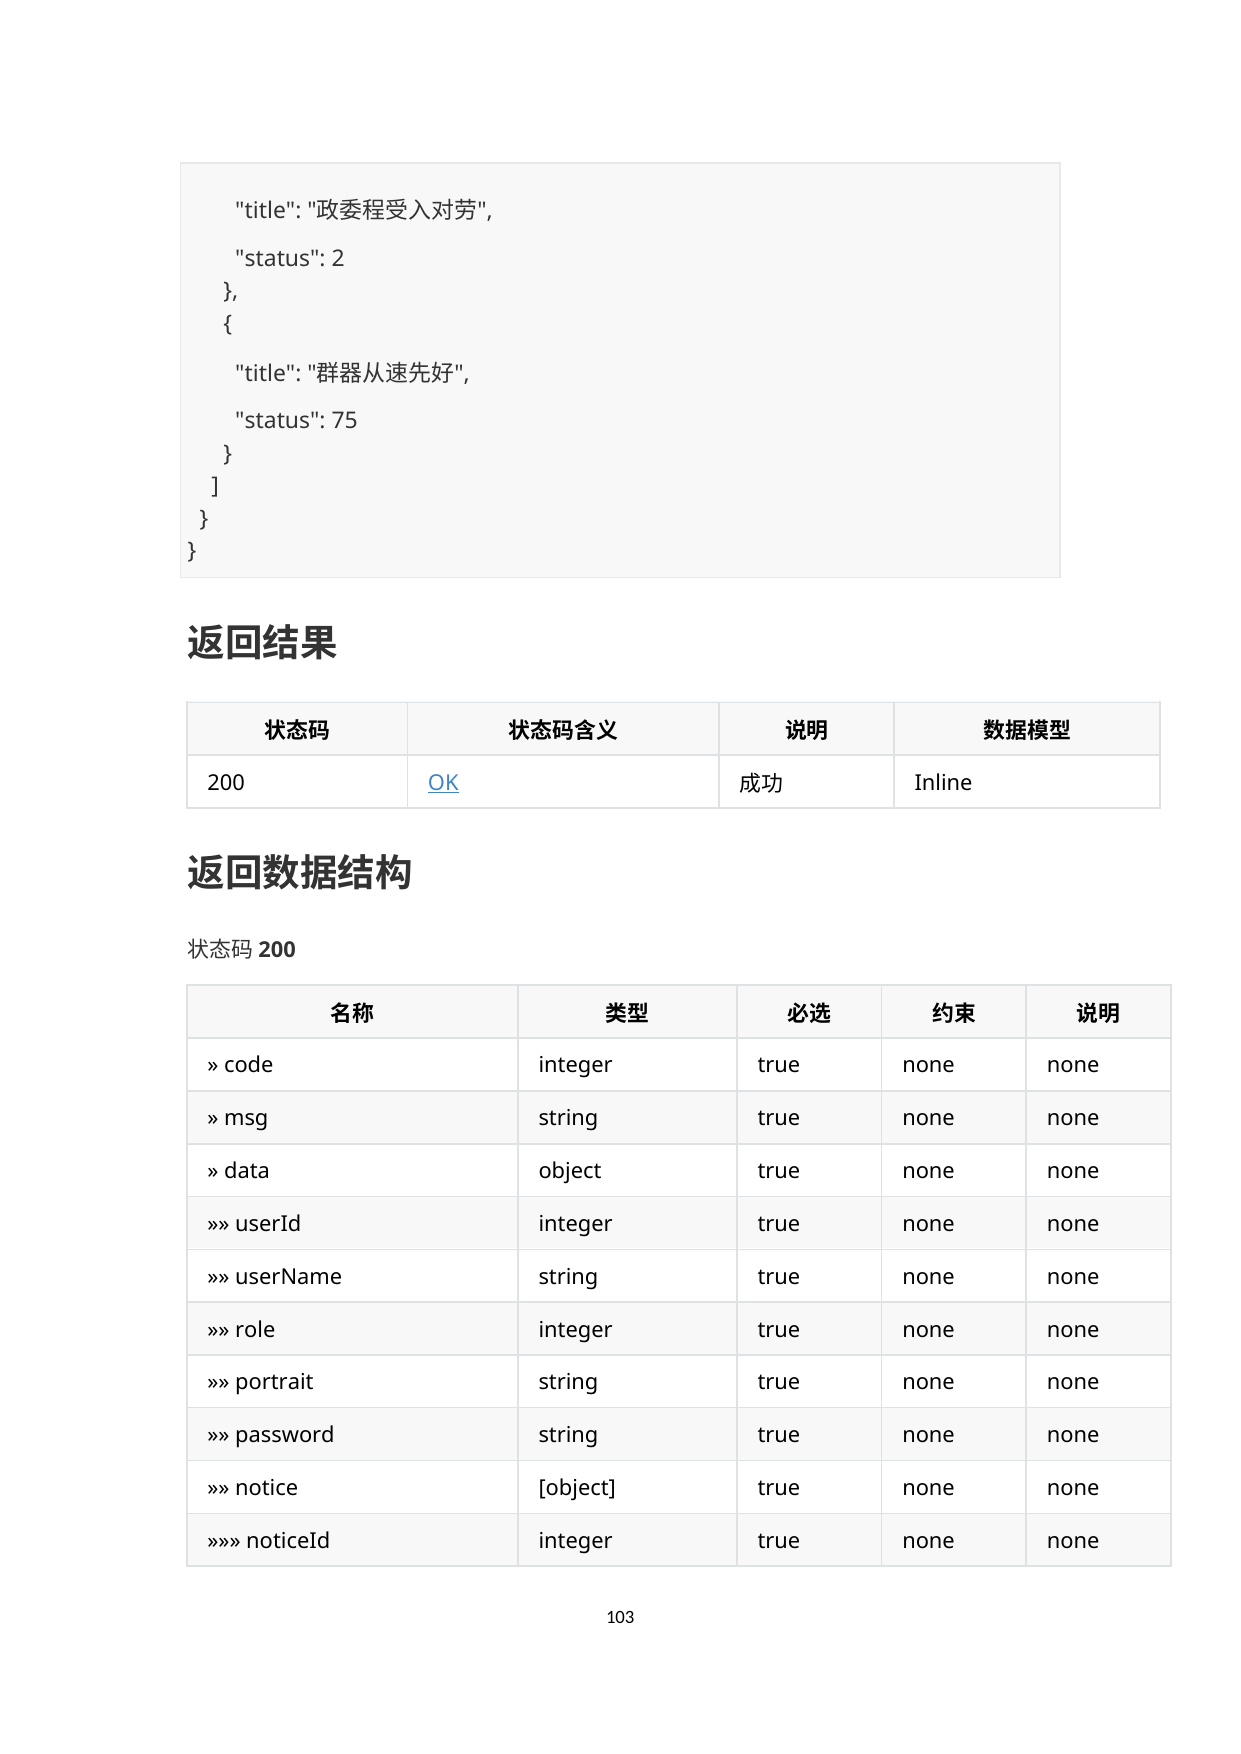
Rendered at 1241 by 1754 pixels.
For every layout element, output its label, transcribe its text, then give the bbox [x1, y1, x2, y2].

text 状态码 200 [187, 932, 1053, 964]
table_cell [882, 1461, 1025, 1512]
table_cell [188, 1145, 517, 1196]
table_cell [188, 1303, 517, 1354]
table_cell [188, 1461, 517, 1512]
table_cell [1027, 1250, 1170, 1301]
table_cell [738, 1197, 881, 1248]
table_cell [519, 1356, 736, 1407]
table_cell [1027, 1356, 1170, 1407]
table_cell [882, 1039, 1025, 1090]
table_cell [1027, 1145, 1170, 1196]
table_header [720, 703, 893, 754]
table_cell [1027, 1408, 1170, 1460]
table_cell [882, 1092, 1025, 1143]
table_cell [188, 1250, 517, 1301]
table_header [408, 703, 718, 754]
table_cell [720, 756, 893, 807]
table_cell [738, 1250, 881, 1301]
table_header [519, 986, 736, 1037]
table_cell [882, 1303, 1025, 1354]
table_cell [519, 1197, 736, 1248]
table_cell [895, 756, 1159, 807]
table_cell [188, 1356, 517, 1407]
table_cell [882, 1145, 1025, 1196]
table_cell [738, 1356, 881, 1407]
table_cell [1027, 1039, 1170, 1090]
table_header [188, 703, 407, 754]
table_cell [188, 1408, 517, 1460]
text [181, 164, 1059, 577]
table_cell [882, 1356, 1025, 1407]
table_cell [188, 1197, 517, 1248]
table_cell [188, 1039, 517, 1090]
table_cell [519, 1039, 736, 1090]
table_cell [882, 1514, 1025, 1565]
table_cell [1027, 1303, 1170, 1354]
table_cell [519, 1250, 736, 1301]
text 返回结果 [187, 607, 1053, 672]
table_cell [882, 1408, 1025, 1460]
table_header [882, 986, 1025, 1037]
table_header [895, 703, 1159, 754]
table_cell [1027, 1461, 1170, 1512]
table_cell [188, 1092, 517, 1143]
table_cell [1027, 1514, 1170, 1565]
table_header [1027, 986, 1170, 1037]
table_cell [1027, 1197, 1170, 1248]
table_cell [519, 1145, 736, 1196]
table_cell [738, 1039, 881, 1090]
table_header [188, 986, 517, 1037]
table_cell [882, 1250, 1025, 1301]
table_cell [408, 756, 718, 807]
text 返回数据结构 [187, 838, 1053, 903]
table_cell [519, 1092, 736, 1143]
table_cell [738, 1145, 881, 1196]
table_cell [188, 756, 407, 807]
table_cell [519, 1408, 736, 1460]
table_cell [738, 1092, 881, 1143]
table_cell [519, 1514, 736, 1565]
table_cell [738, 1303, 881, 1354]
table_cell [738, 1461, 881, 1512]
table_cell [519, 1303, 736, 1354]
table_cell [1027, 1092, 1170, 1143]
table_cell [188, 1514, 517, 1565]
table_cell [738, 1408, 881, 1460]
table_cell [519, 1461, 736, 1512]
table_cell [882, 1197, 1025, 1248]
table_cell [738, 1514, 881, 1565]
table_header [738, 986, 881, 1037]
